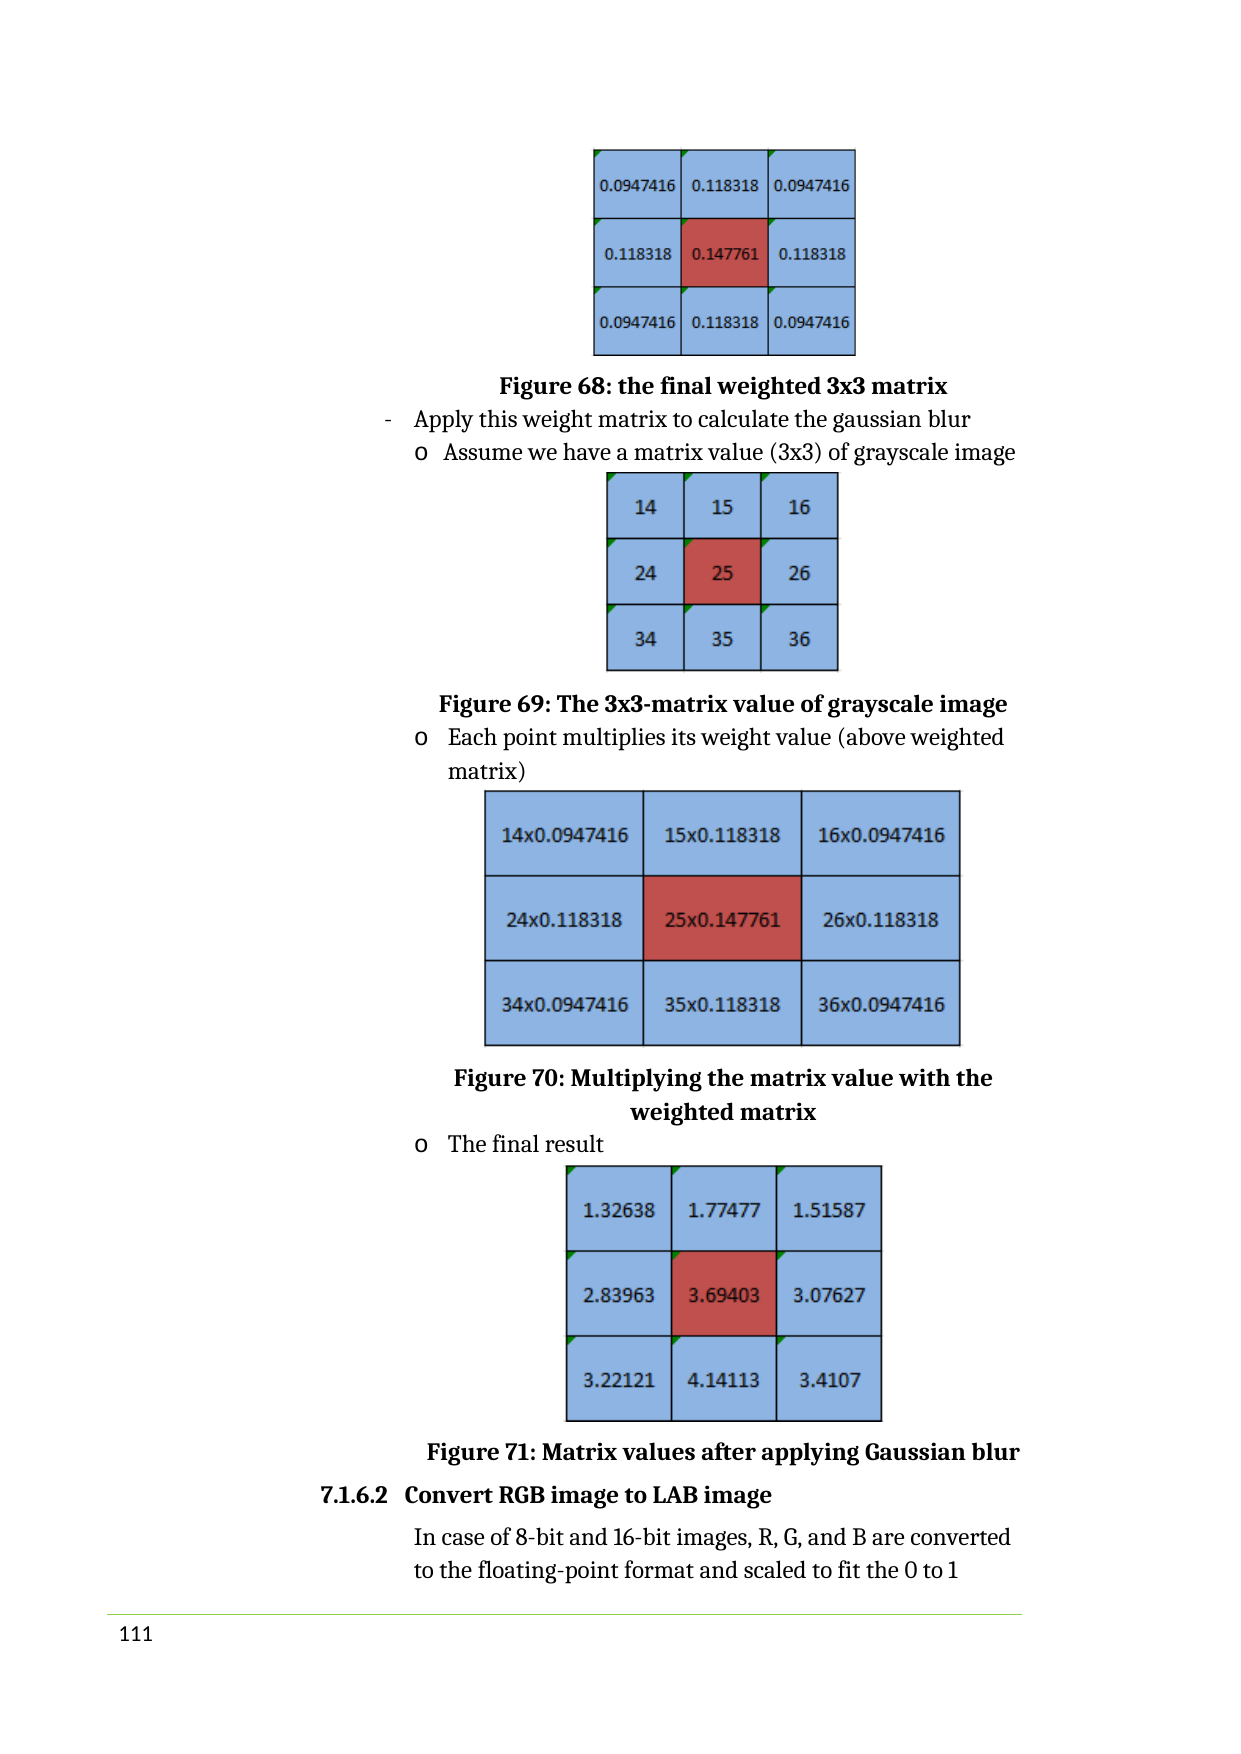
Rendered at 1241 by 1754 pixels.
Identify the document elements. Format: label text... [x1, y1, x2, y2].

picture [605, 472, 842, 673]
list Each point multiplies its weight value (above weighted matrix) [413, 722, 1033, 786]
picture [591, 147, 856, 356]
text Figure 71: Matrix values after applying Gaussian blur [413, 1438, 1033, 1467]
list The final result [413, 1130, 1033, 1160]
text Figure 68: the final weighted 3x3 matrix [413, 372, 1033, 401]
subtitle Convert RGB image to LAB image [321, 1481, 1033, 1510]
picture [483, 789, 964, 1048]
list Assume we have a matrix value (3x3) of grayscale image [413, 438, 1033, 468]
picture [563, 1165, 884, 1422]
list Apply this weight matrix to calculate the gaussian blur [384, 405, 1033, 434]
text Figure 69: The 3x3-matrix value of grayscale image [413, 689, 1033, 718]
text Figure 70: Multiplying the matrix value with the weighted matrix [413, 1064, 1033, 1126]
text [413, 1523, 1033, 1584]
